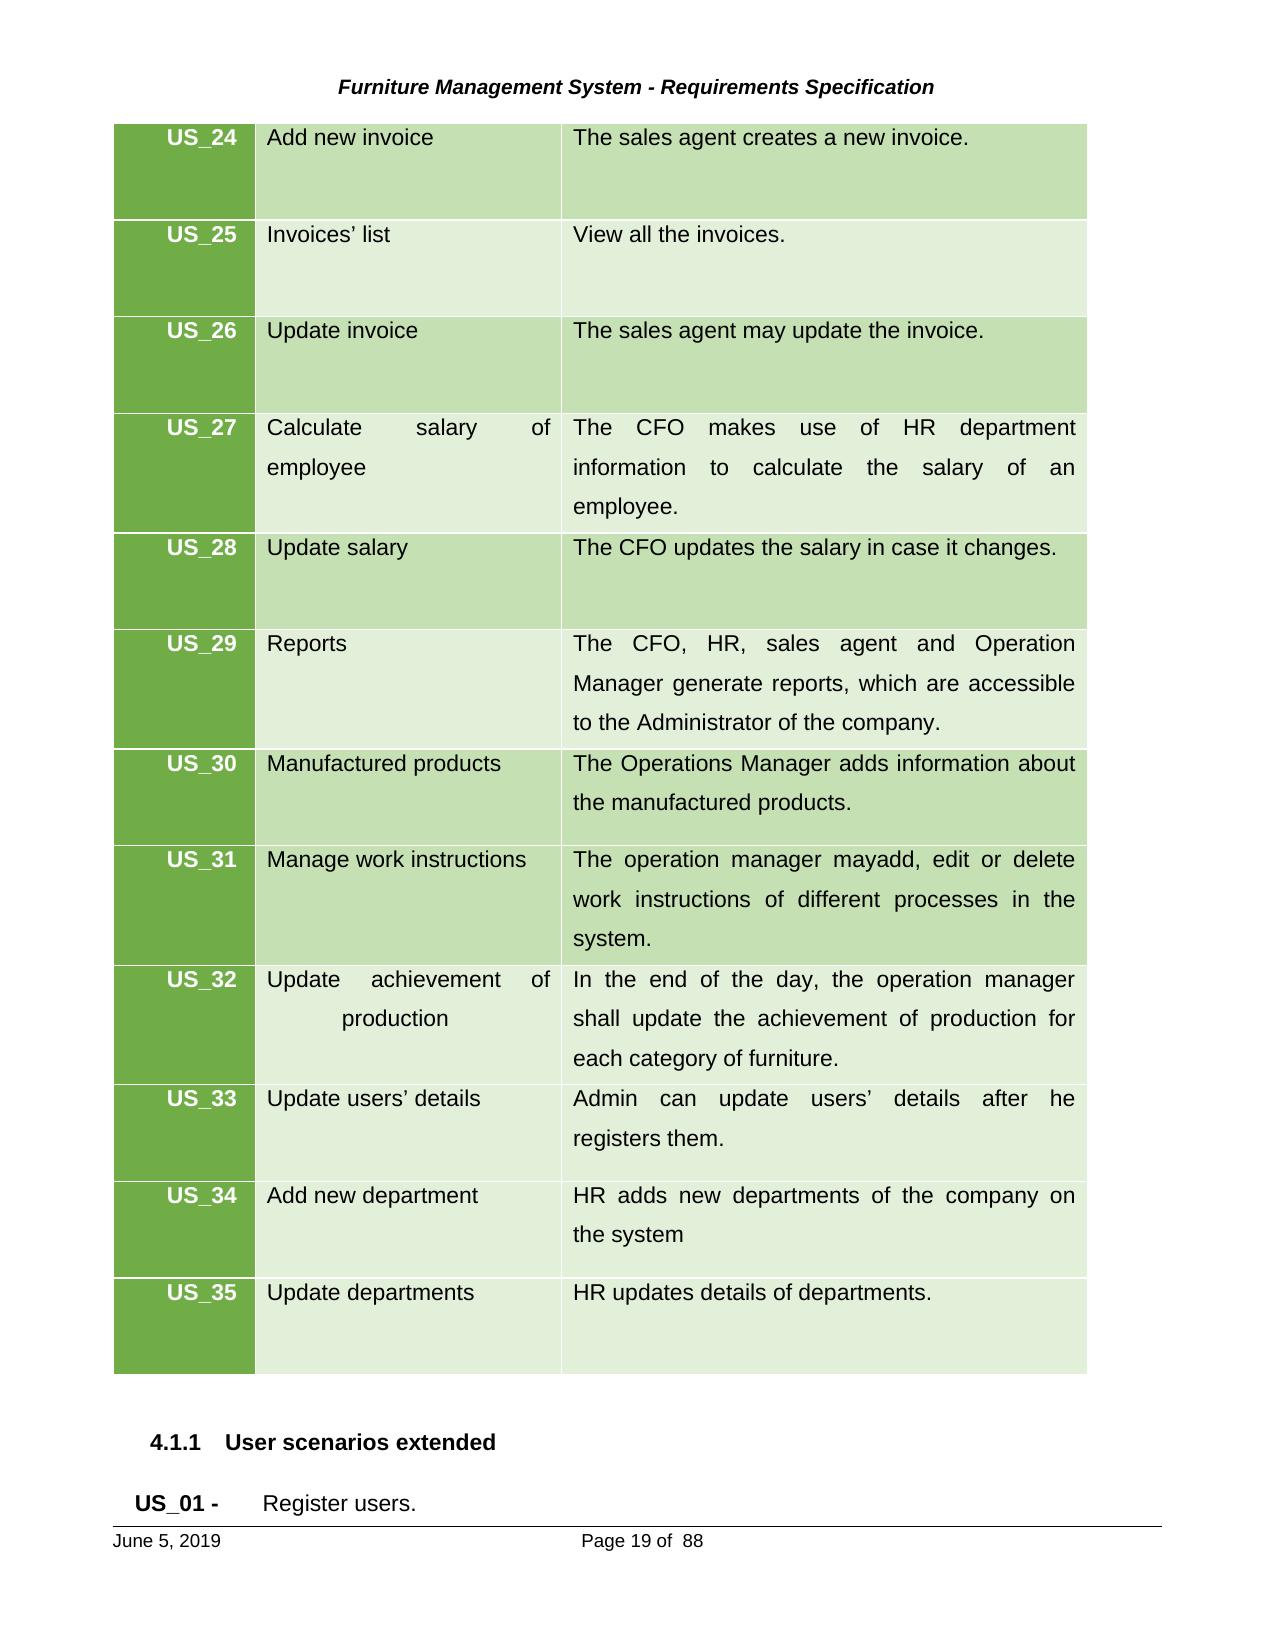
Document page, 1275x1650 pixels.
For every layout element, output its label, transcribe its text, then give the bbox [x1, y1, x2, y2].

table_cell [114, 846, 255, 965]
list Register users. [225, 1490, 1162, 1517]
table_cell HR updates details of departments. [562, 1279, 1087, 1374]
table_cell [114, 221, 255, 316]
table_cell Calculate salary of employee [256, 414, 561, 532]
table_cell [114, 1085, 255, 1181]
table_cell [114, 414, 255, 532]
table_cell [114, 317, 255, 413]
table_cell The CFO updates the salary in case it changes. [562, 534, 1087, 629]
table_cell [114, 124, 255, 219]
table_cell Manufactured products [256, 750, 561, 845]
table_cell Update departments [256, 1279, 561, 1374]
table_cell The operation manager mayadd, edit or delete work instructions of different processes in the system. [562, 846, 1087, 965]
table_cell Update invoice [256, 317, 561, 413]
table_cell [114, 966, 255, 1084]
table_cell Invoices’ list [256, 221, 561, 316]
table_cell Update salary [256, 534, 561, 629]
table_cell [114, 1279, 255, 1374]
table_cell Reports [256, 630, 561, 748]
table_cell Update users’ details [256, 1085, 561, 1181]
table_cell Add new department [256, 1182, 561, 1277]
subtitle User scenarios extended [150, 1429, 1162, 1455]
table_cell HR adds new departments of the company on the system [562, 1182, 1087, 1277]
table_cell [114, 1182, 255, 1277]
table_cell [114, 750, 255, 845]
table_cell In the end of the day, the operation manager shall update the achievement of production for each category of furniture. [562, 966, 1087, 1084]
table_cell Update achievement of production [256, 966, 561, 1084]
table_cell Manage work instructions [256, 846, 561, 965]
table_cell The sales agent creates a new invoice. [562, 124, 1087, 219]
table_cell The sales agent may update the invoice. [562, 317, 1087, 413]
table_cell Add new invoice [256, 124, 561, 219]
table_cell The CFO makes use of HR department information to calculate the salary of an employee. [562, 414, 1087, 532]
table_cell The CFO, HR, sales agent and Operation Manager generate reports, which are accessible to the Administrator of the company. [562, 630, 1087, 748]
table_cell [114, 534, 255, 629]
table_cell View all the invoices. [562, 221, 1087, 316]
table_cell Admin can update users’ details after he registers them. [562, 1085, 1087, 1181]
table_cell The Operations Manager adds information about the manufactured products. [562, 750, 1087, 845]
table_cell [114, 630, 255, 748]
